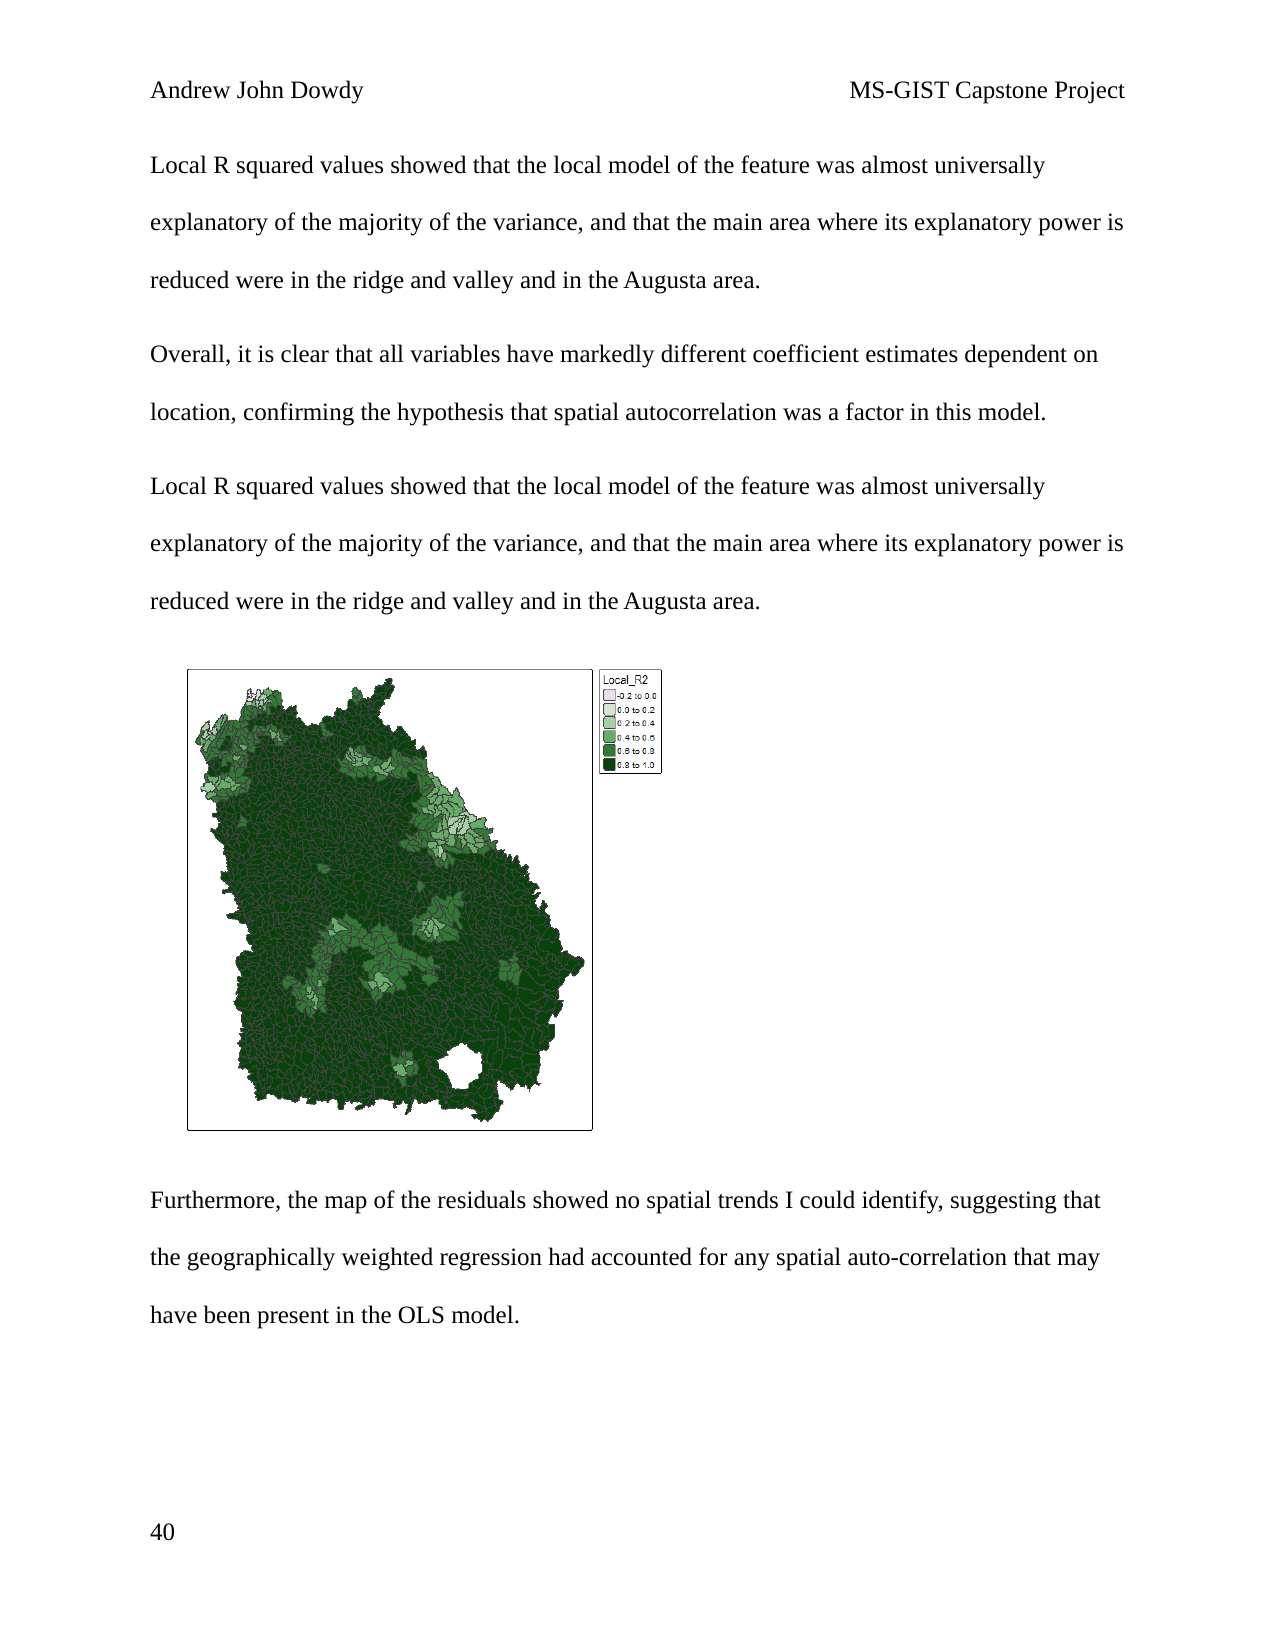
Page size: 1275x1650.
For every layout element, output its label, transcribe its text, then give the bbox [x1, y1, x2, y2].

text Furthermore, the map of the residuals showed no spatial trends I could identify, suggesting that the geographically weighted regression had accounted for any spatial auto-correlation that may have been present in the OLS model. [150, 1185, 1125, 1328]
picture [150, 660, 706, 1140]
text Overall, it is clear that all variables have markedly different coefficient estimates dependent on location, confirming the hypothesis that spatial autocorrelation was a factor in this model. [150, 339, 1125, 425]
text Local R squared values showed that the local model of the feature was almost universally explanatory of the majority of the variance, and that the main area where its explanatory power is reduced were in the ridge and valley and in the Augusta area. [150, 471, 1125, 614]
text Local R squared values showed that the local model of the feature was almost universally explanatory of the majority of the variance, and that the main area where its explanatory power is reduced were in the ridge and valley and in the Augusta area. [150, 150, 1125, 294]
